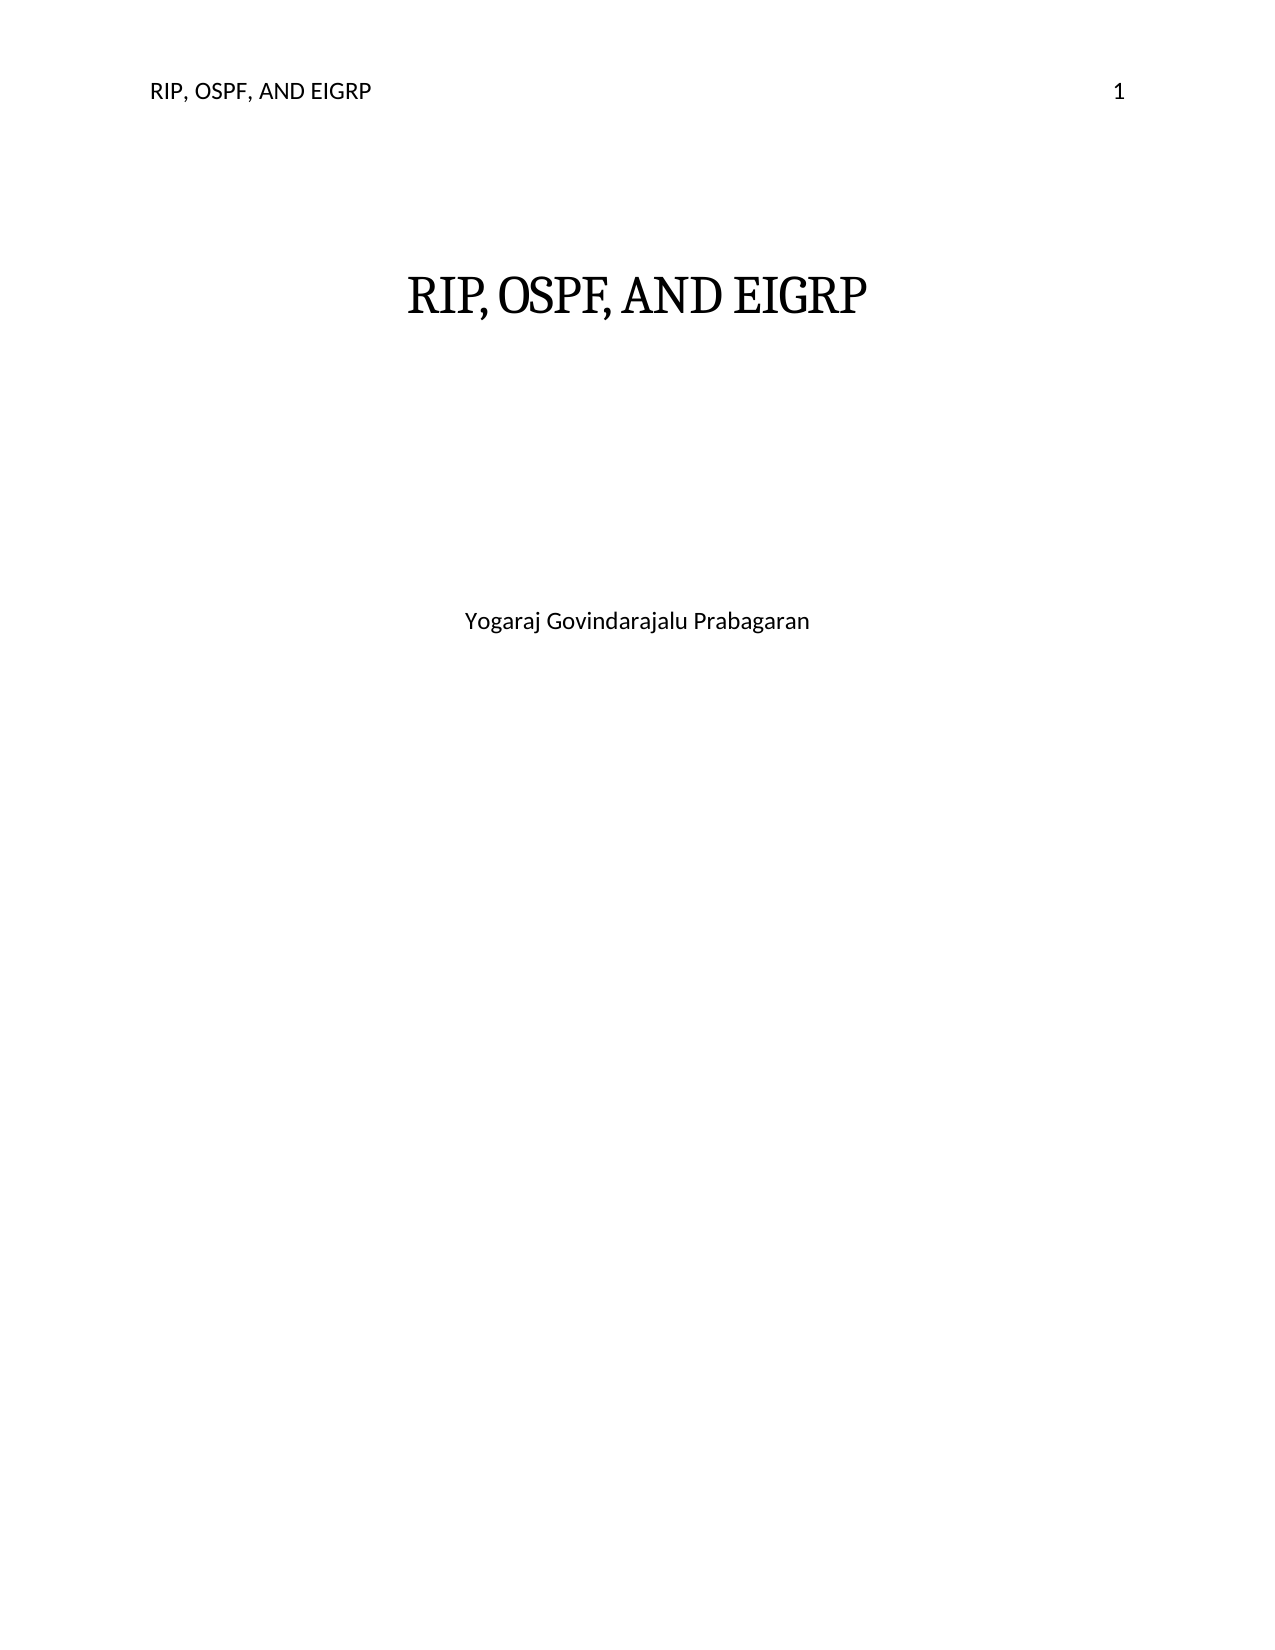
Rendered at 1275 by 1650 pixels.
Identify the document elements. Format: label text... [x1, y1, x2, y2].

text Yogaraj Govindarajalu Prabagaran [150, 605, 1125, 635]
title RIP, OSPF, AND EIGRP [150, 265, 1125, 327]
